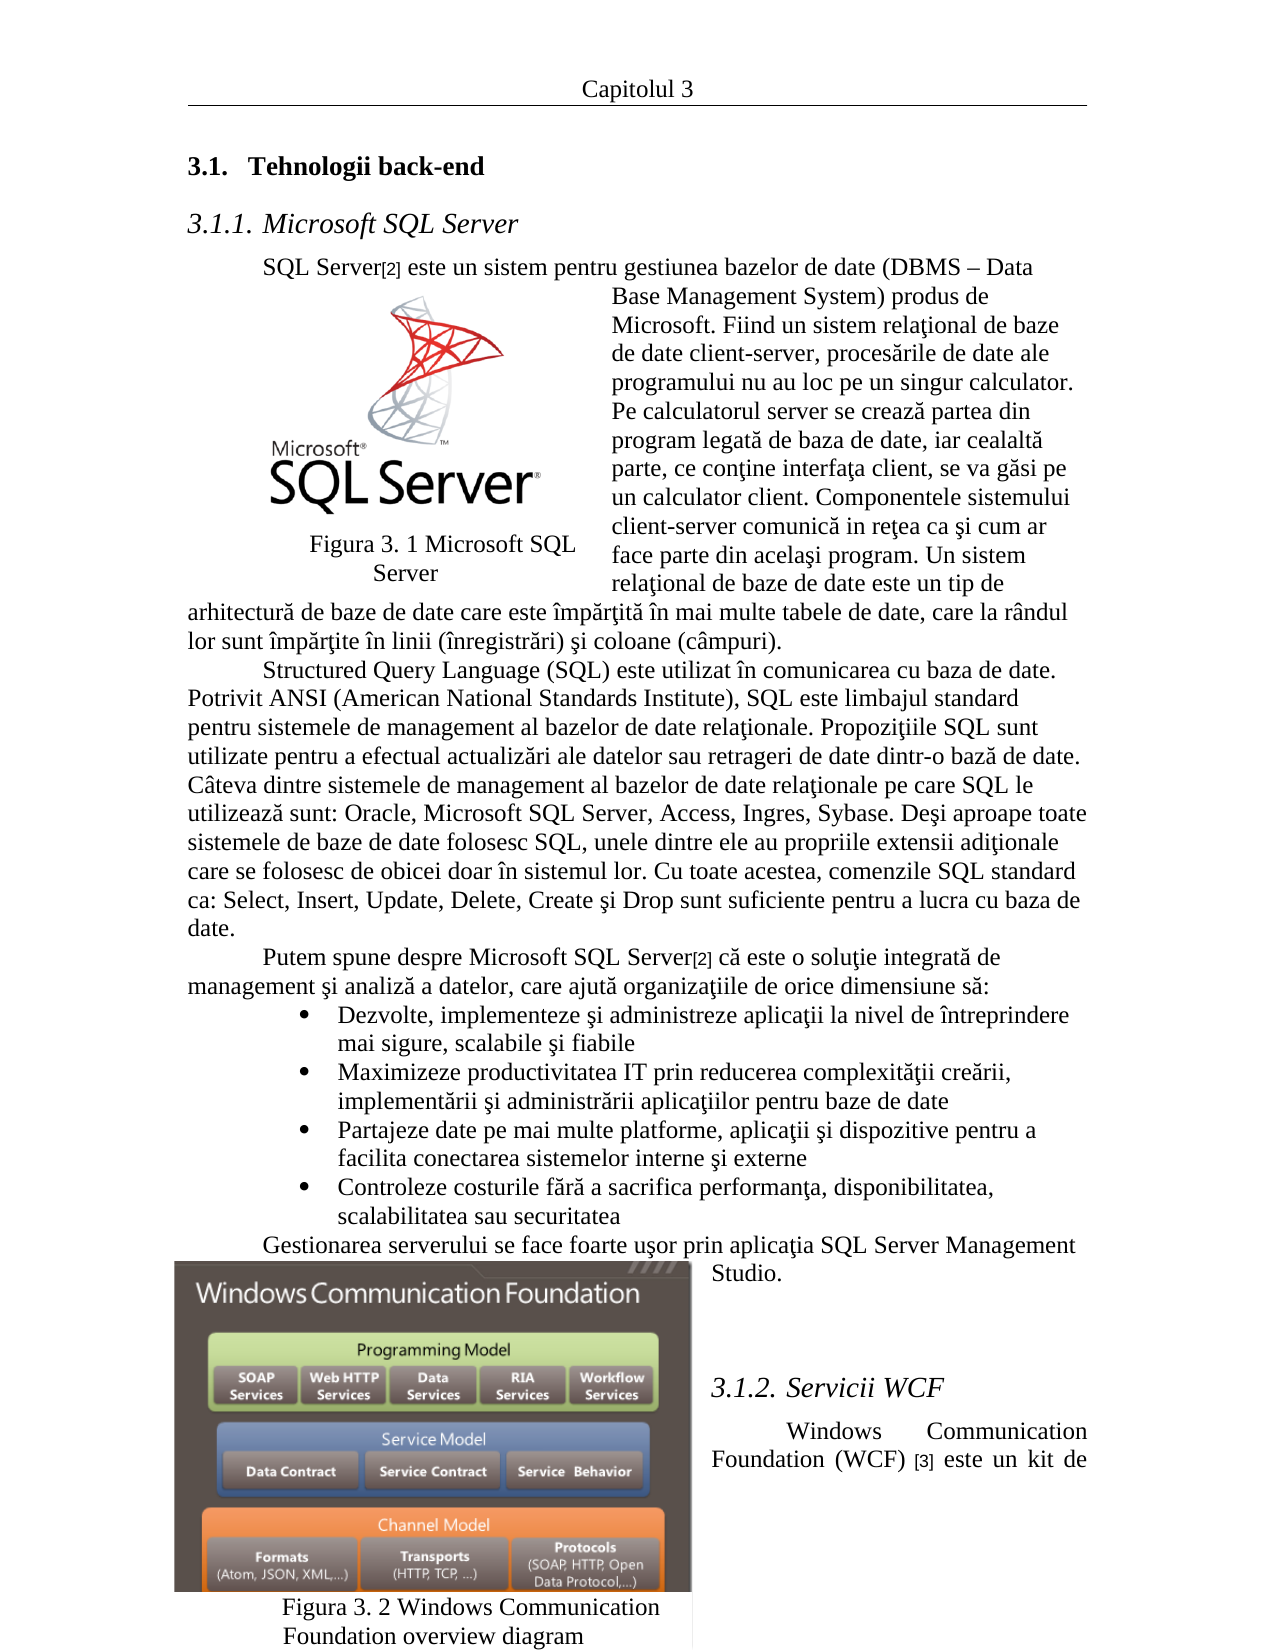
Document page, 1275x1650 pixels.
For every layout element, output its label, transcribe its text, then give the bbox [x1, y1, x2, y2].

picture [218, 289, 593, 518]
subtitle Microsoft SQL Server [187, 206, 1087, 240]
list Dezvolte, implementeze şi administreze aplicaţii la nivel de întreprindere mai sigure, scalabile şi fiabile [300, 1000, 1087, 1057]
text SQL Server[2] este un sistem pentru gestiunea bazelor de date (DBMS – Data Base Management System) produs de Microsoft. Fiind un sistem relaţional de baze de date client-server, procesările de date ale programului nu au loc pe un singur calculator. Pe calculatorul server se crează partea din program legată de baza de date, iar cealaltă parte, ce conţine interfaţa client, se va găsi pe un calculator client. Componentele sistemului client-server comunică in reţea ca şi cum ar face parte din acelaşi program. Un sistem relaţional de baze de date este un tip de arhitectură de baze de date care este împărţită în mai multe tabele de date, care la rândul lor sunt împărţite în linii (înregistrări) şi coloane (câmpuri). [187, 252, 1087, 655]
text Structured Query Language (SQL) este utilizat în comunicarea cu baza de date. Potrivit ANSI (American National Standards Institute), SQL este limbajul standard pentru sistemele de management al bazelor de date relaţionale. Propoziţiile SQL sunt utilizate pentru a efectual actualizări ale datelor sau retrageri de date dintr-o bază de date. Câteva dintre sistemele de management al bazelor de date relaţionale pe care SQL le utilizează sunt: Oracle, Microsoft SQL Server, Access, Ingres, Sybase. Deşi aproape toate sistemele de baze de date folosesc SQL, unele dintre ele au propriile extensii adiţionale care se folosesc de obicei doar în sistemul lor. Cu toate acestea, comenzile SQL standard ca: Select, Insert, Update, Delete, Create şi Drop sunt suficiente pentru a lucra cu baza de date. [187, 655, 1087, 942]
subtitle Servicii WCF [693, 1370, 1087, 1403]
text Gestionarea serverului se face foarte uşor prin aplicaţia SQL Server Management Studio. [187, 1230, 1087, 1287]
subtitle Tehnologii back-end [187, 150, 1087, 181]
list Controleze costurile fără a sacrifica performanţa, disponibilitatea, scalabilitatea sau securitatea [300, 1172, 1087, 1230]
picture [174, 1261, 693, 1648]
list Maximizeze productivitatea IT prin reducerea complexităţii creării, implementării şi administrării aplicaţiilor pentru baze de date [300, 1057, 1087, 1115]
list Partajeze date pe mai multe platforme, aplicaţii şi dispozitive pentru a facilita conectarea sistemelor interne şi externe [300, 1115, 1087, 1172]
text Putem spune despre Microsoft SQL Server[2] că este o soluţie integrată de management şi analiză a datelor, care ajută organizaţiile de orice dimensiune să: [187, 942, 1087, 1000]
